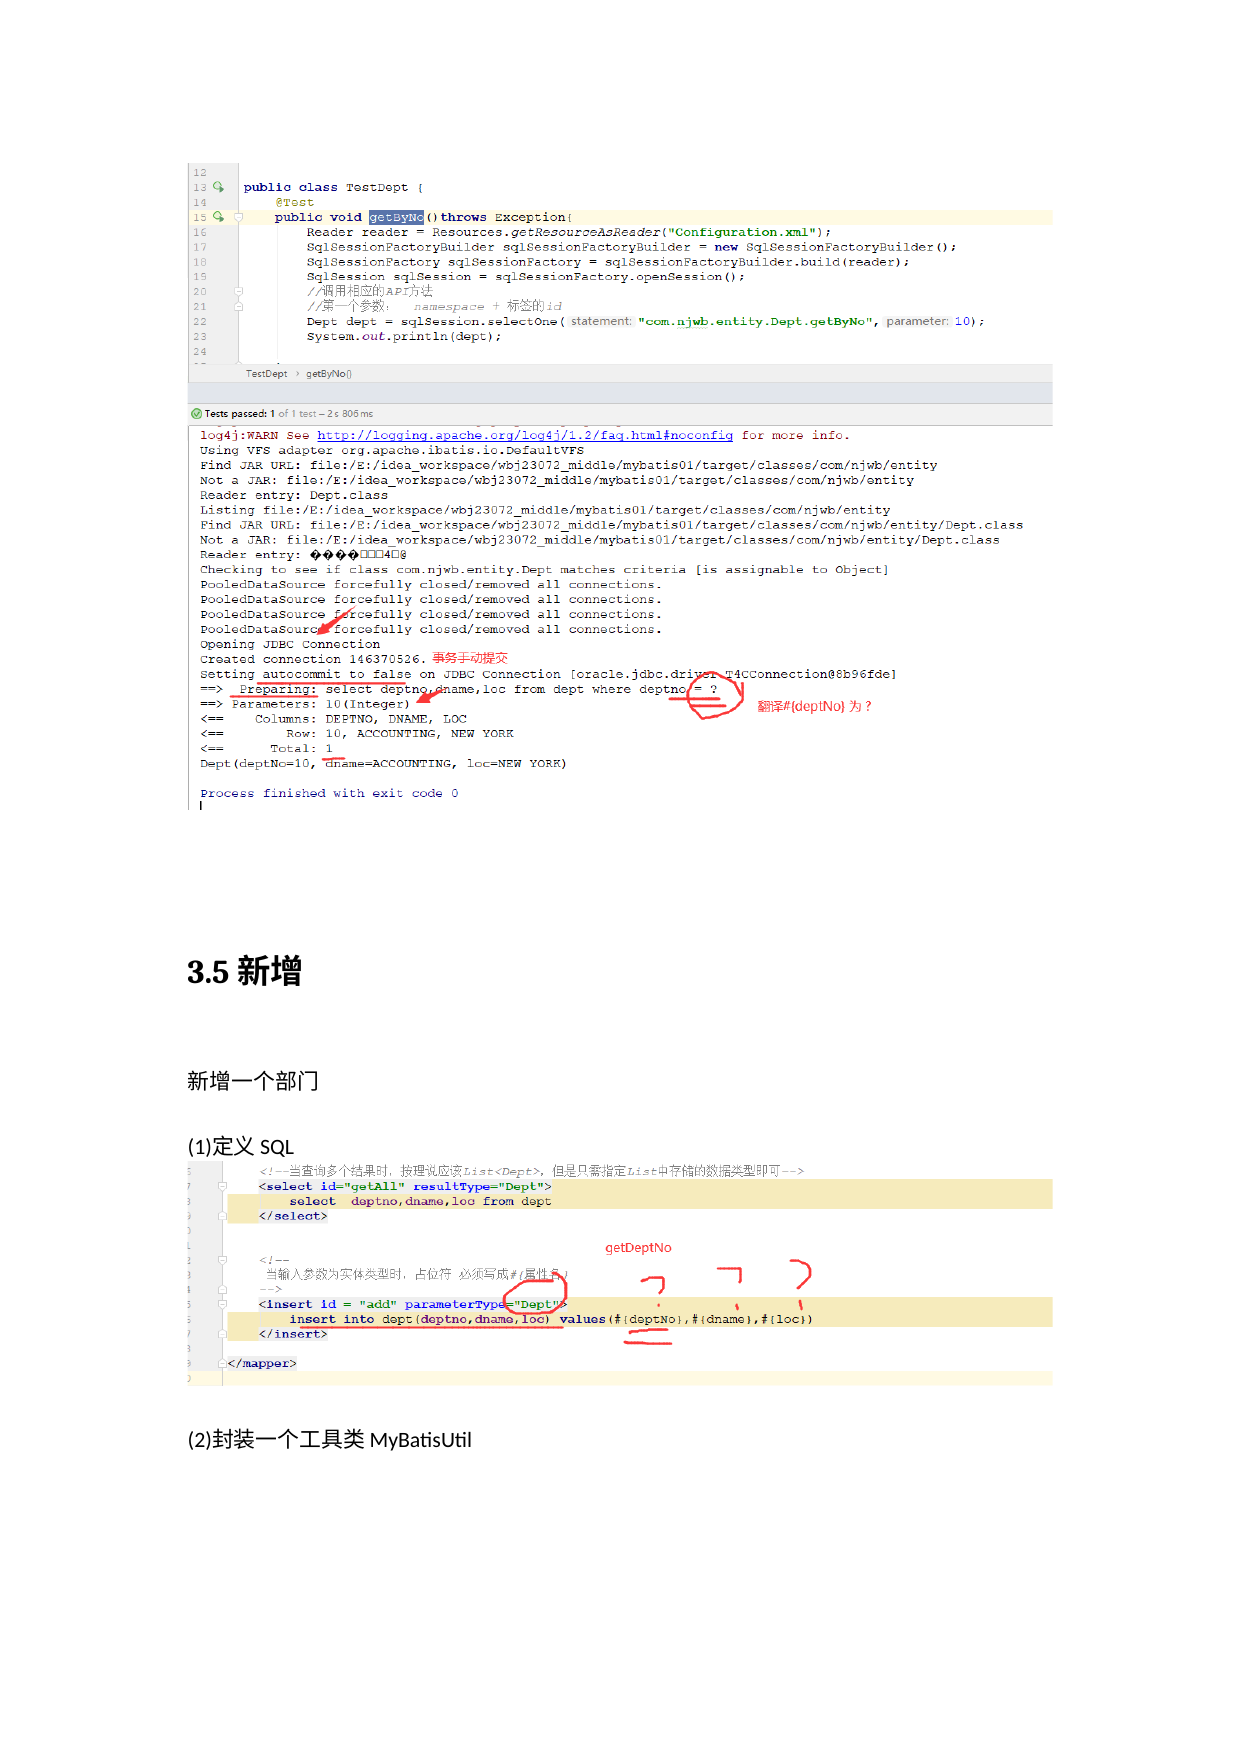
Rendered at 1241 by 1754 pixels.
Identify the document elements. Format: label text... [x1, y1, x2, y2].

text (1)定义SQL [187, 1129, 1053, 1161]
subtitle 3.5 新增 [187, 937, 1053, 1002]
text (2)封装一个工具类MyBatisUtil [187, 1421, 1053, 1454]
text 新增一个部门 [187, 1064, 1053, 1096]
picture [187, 1161, 1053, 1386]
picture [187, 163, 1053, 810]
